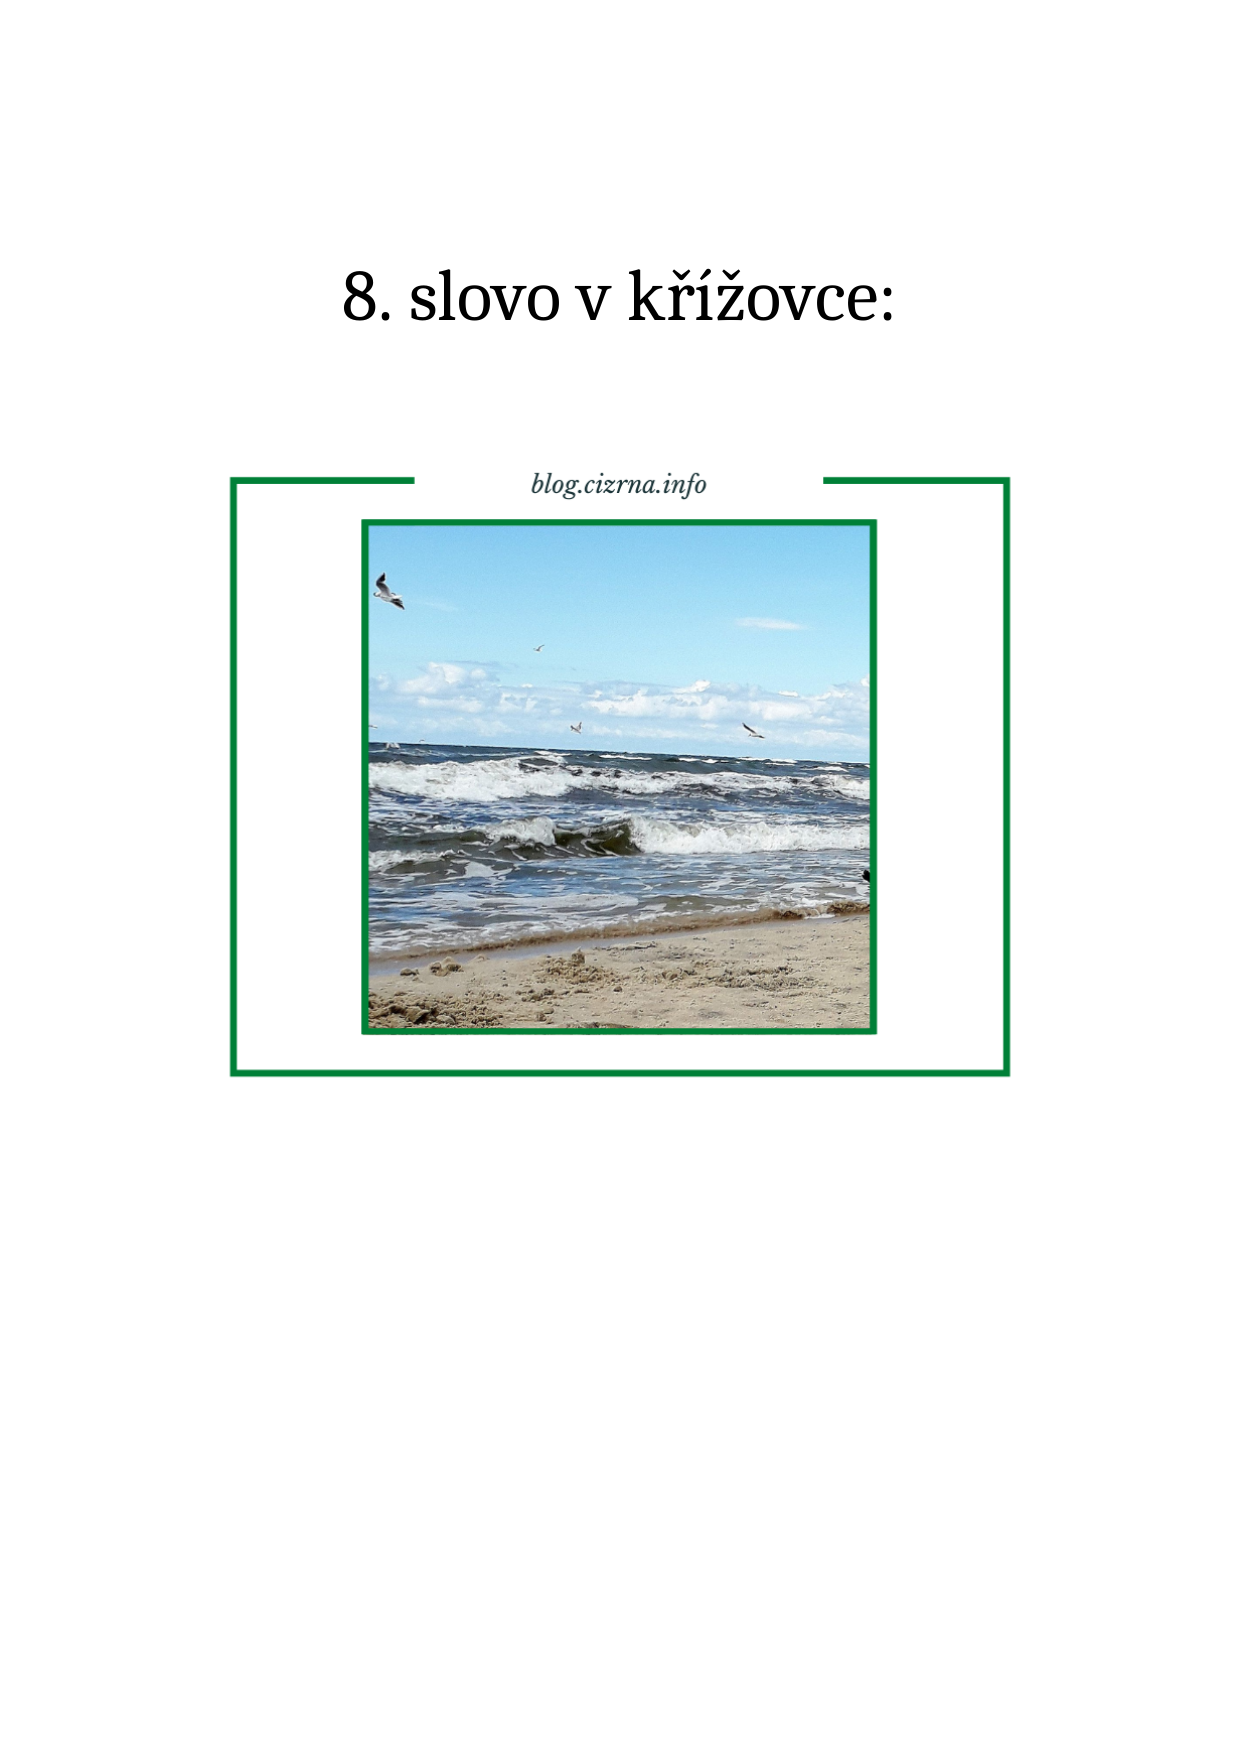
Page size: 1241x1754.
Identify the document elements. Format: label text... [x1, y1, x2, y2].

picture [147, 362, 1093, 1155]
text 8. slovo v křížovce: [148, 255, 1093, 339]
